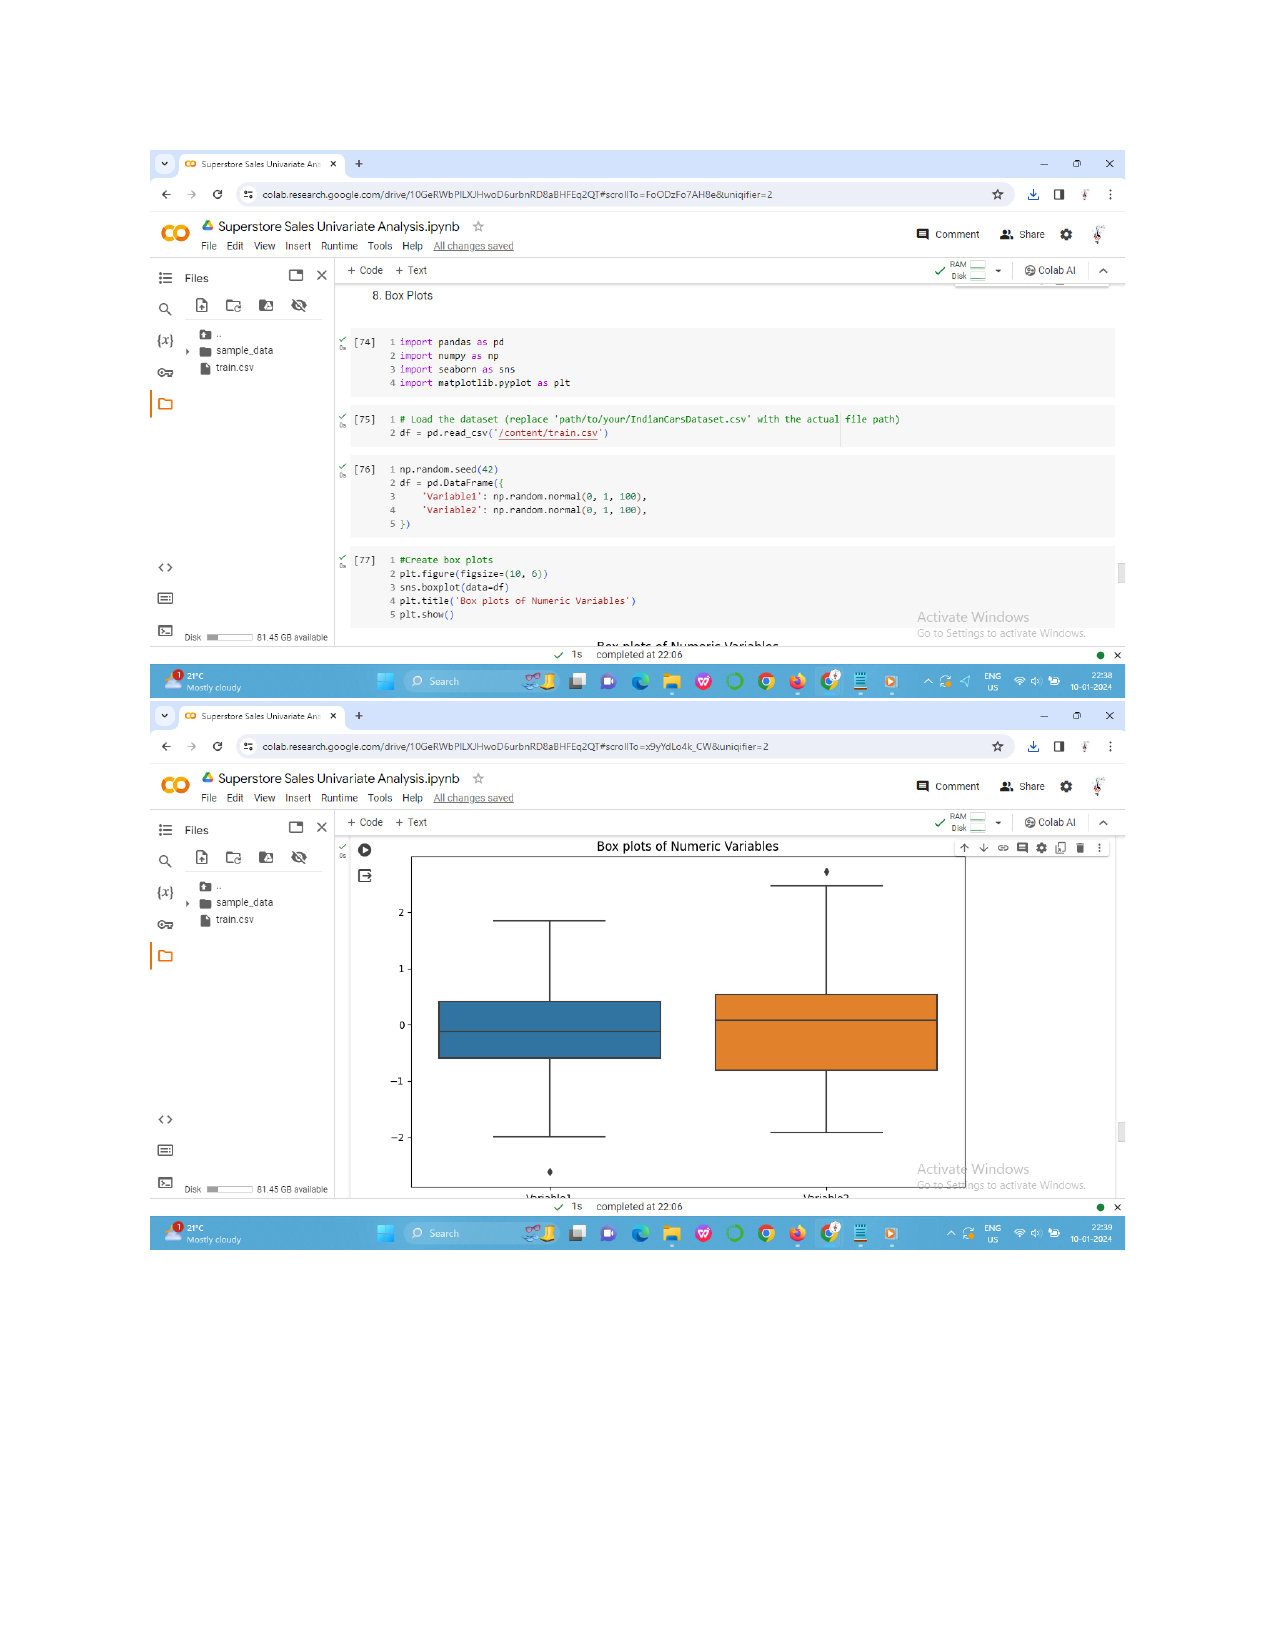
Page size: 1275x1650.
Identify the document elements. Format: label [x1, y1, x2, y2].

picture [150, 701, 1125, 1250]
picture [150, 150, 1125, 698]
